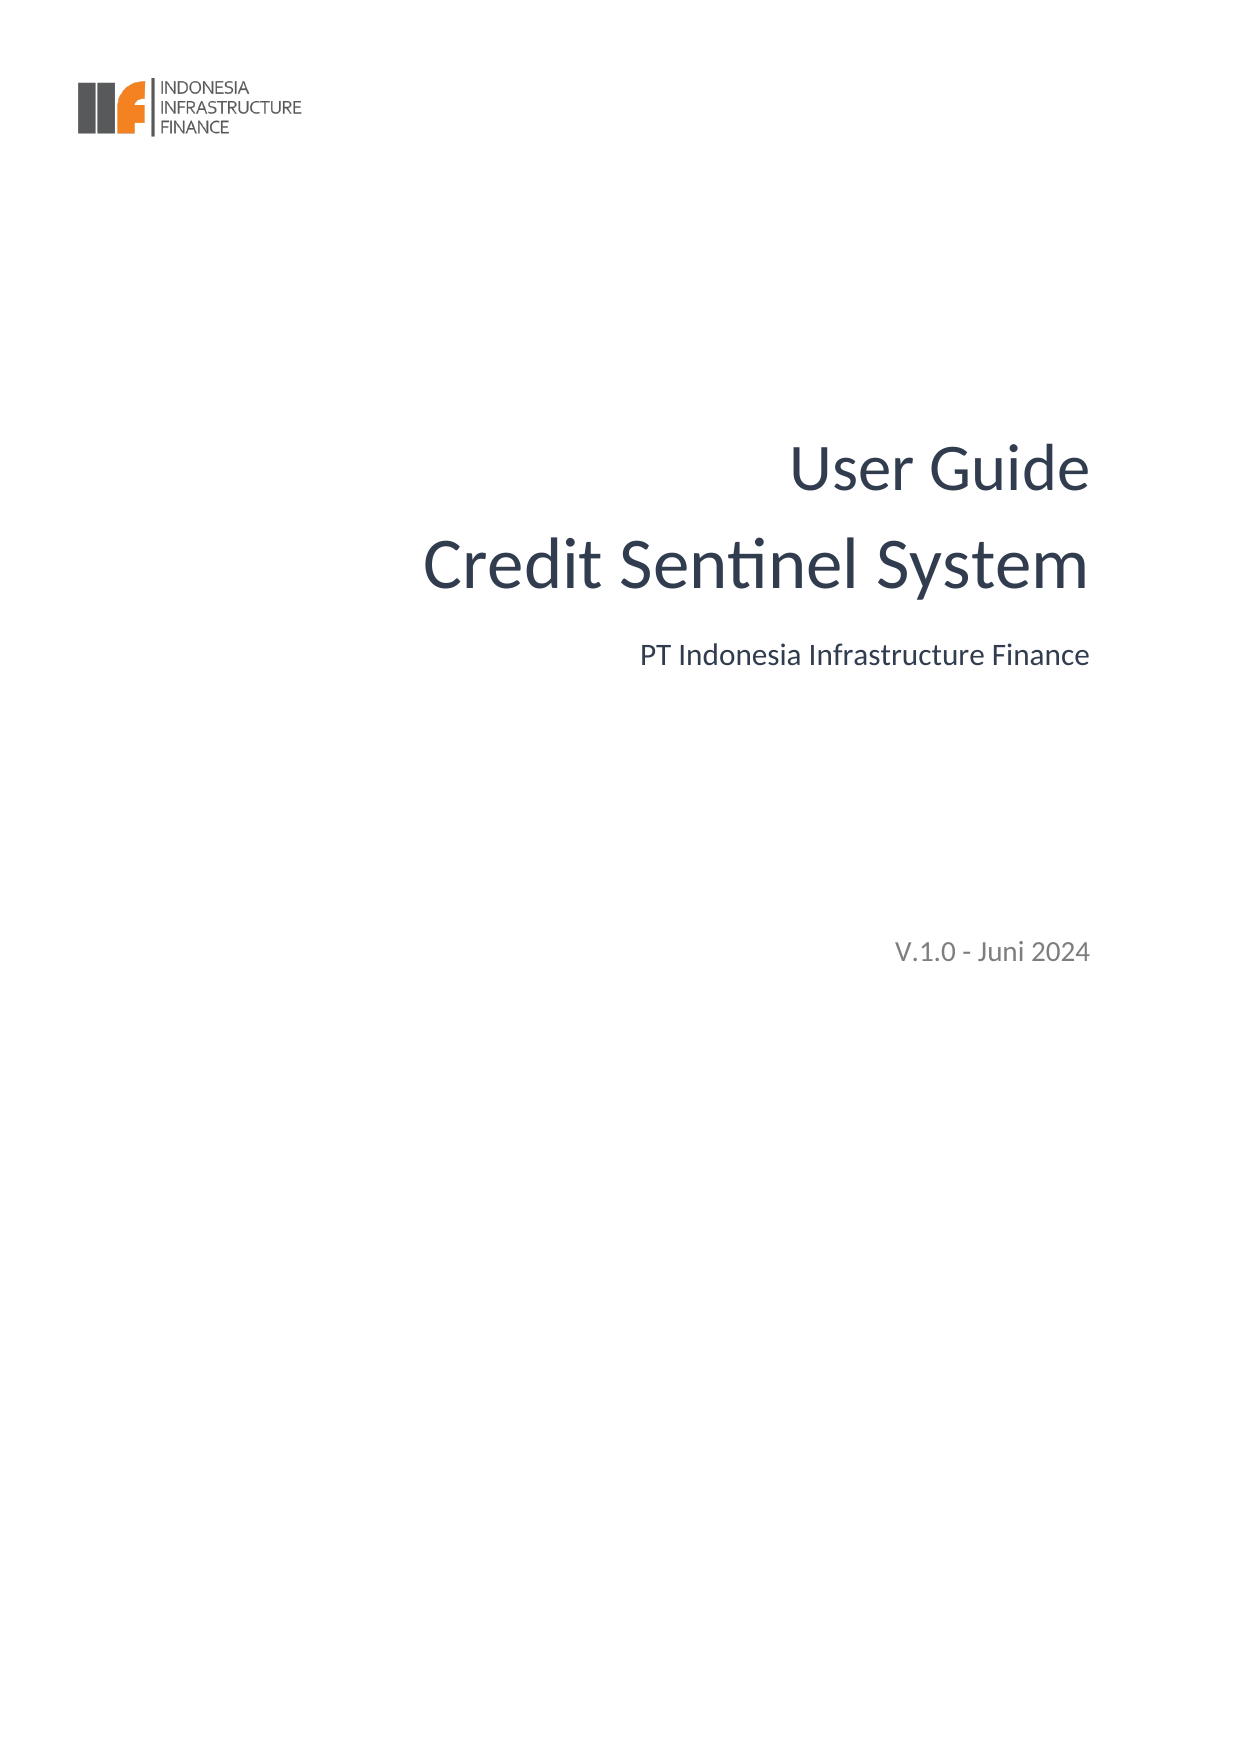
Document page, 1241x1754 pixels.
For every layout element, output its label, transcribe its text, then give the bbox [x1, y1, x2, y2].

text PT Indonesia Infrastructure Finance [464, 634, 1090, 673]
title Credit Sentinel System [403, 517, 1090, 607]
title User Guide [464, 426, 1090, 507]
text V.1.0 - Juni 2024 [464, 933, 1090, 968]
picture [75, 75, 304, 140]
